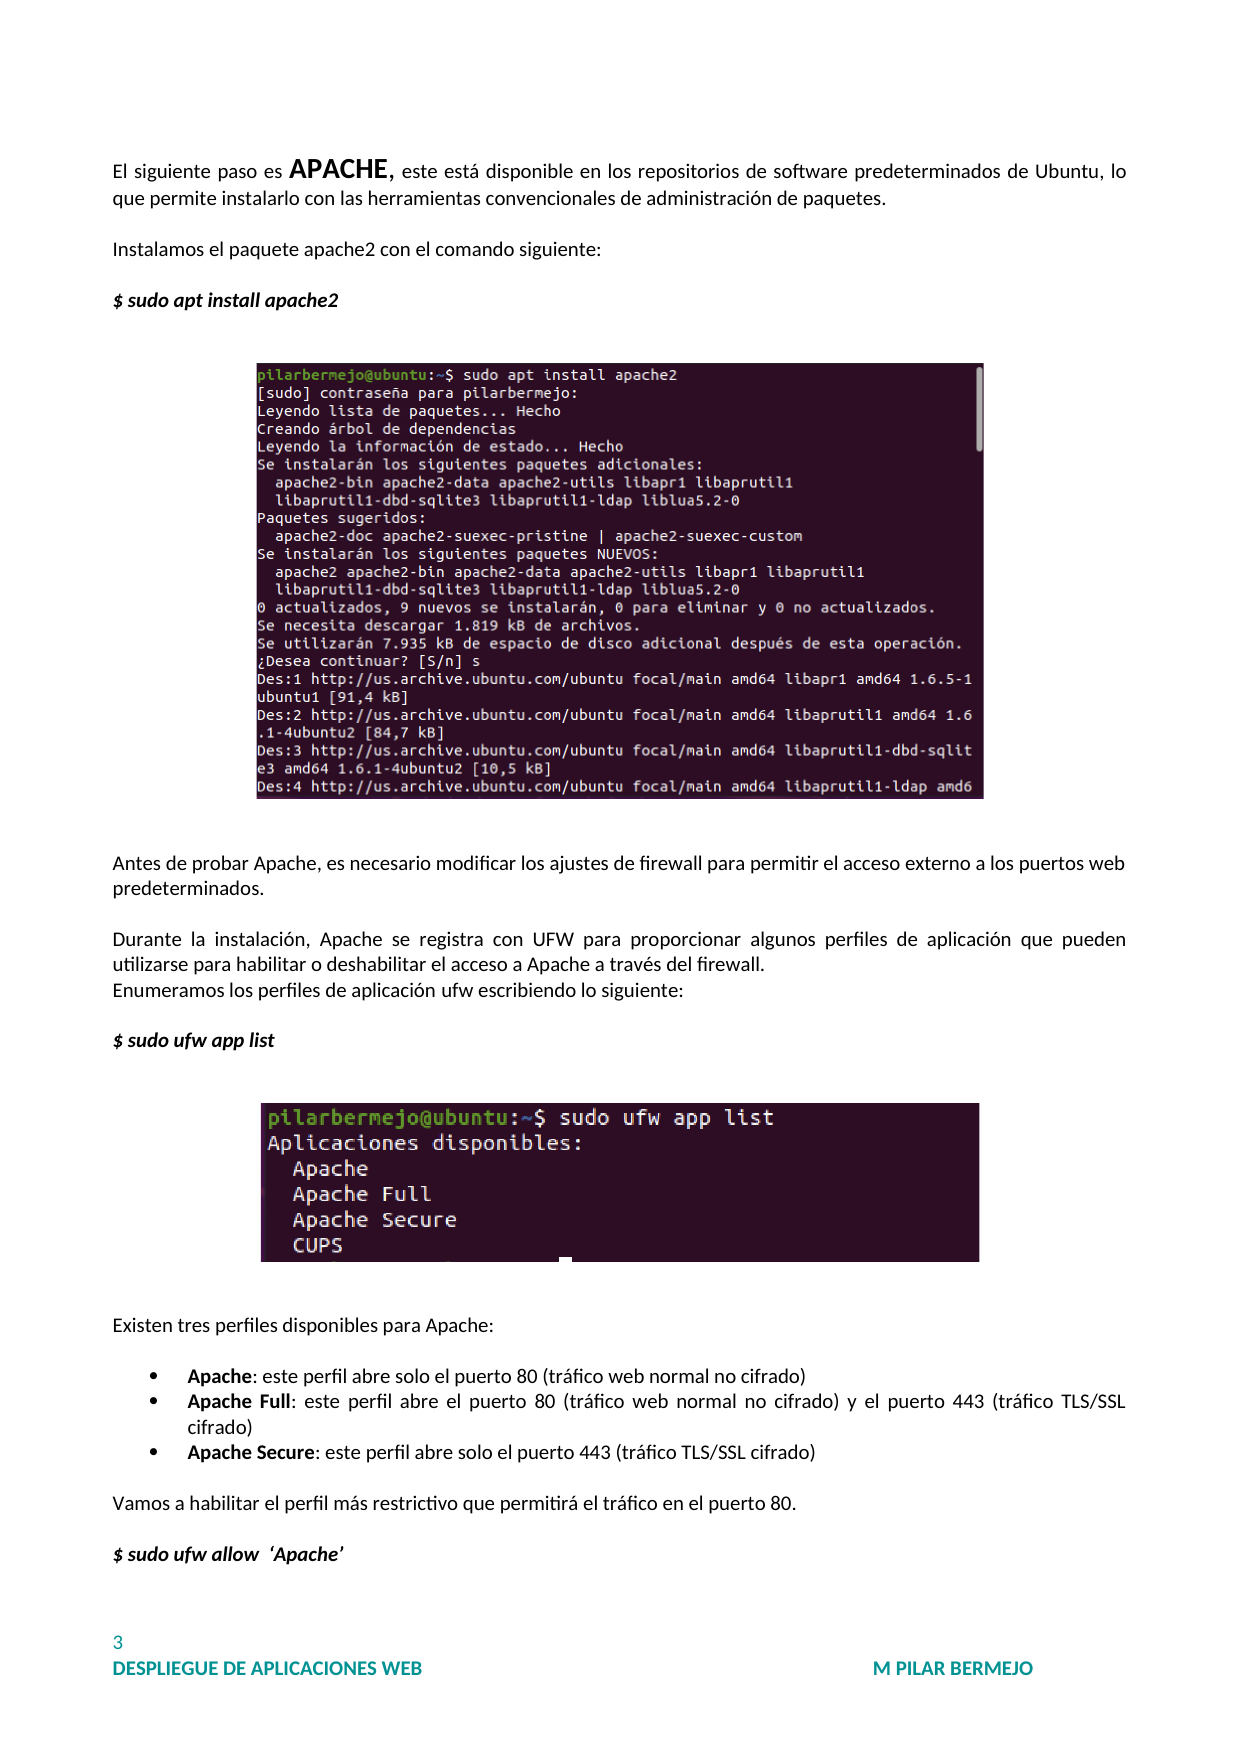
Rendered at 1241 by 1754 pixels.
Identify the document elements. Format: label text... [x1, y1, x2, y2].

text $ sudo apt install apache2 [112, 287, 1128, 313]
list Apache Secure: este perfil abre solo el puerto 443 (tráfico TLS/SSL cifrado) [150, 1439, 1128, 1465]
text $ sudo ufw allow ‘Apache’ [112, 1541, 1128, 1566]
text Instalamos el paquete apache2 con el comando siguiente: [112, 236, 1128, 262]
text Durante la instalación, Apache se registra con UFW para proporcionar algunos perfiles de aplicación que pueden utilizarse para habilitar o deshabilitar el acceso a Apache a través del firewall. [112, 926, 1128, 977]
text Existen tres perfiles disponibles para Apache: [112, 1312, 1128, 1338]
text Antes de probar Apache, es necesario modificar los ajustes de firewall para permitir el acceso externo a los puertos web predeterminados. [112, 850, 1128, 901]
list Apache Full: este perfil abre el puerto 80 (tráfico web normal no cifrado) y el puerto 443 (tráfico TLS/SSL cifrado) [150, 1388, 1128, 1439]
text Vamos a habilitar el perfil más restrictivo que permitirá el tráfico en el puerto 80. [112, 1490, 1128, 1516]
text Enumeramos los perfiles de aplicación ufw escribiendo lo siguiente: [112, 977, 1128, 1002]
list Apache: este perfil abre solo el puerto 80 (tráfico web normal no cifrado) [150, 1363, 1128, 1388]
picture [260, 1103, 980, 1262]
text $ sudo ufw app list [112, 1028, 1128, 1053]
text El siguiente paso es APACHE, este está disponible en los repositorios de software predeterminados de Ubuntu, lo que permite instalarlo con las herramientas convencionales de administración de paquetes. [112, 150, 1128, 211]
picture [256, 363, 984, 799]
